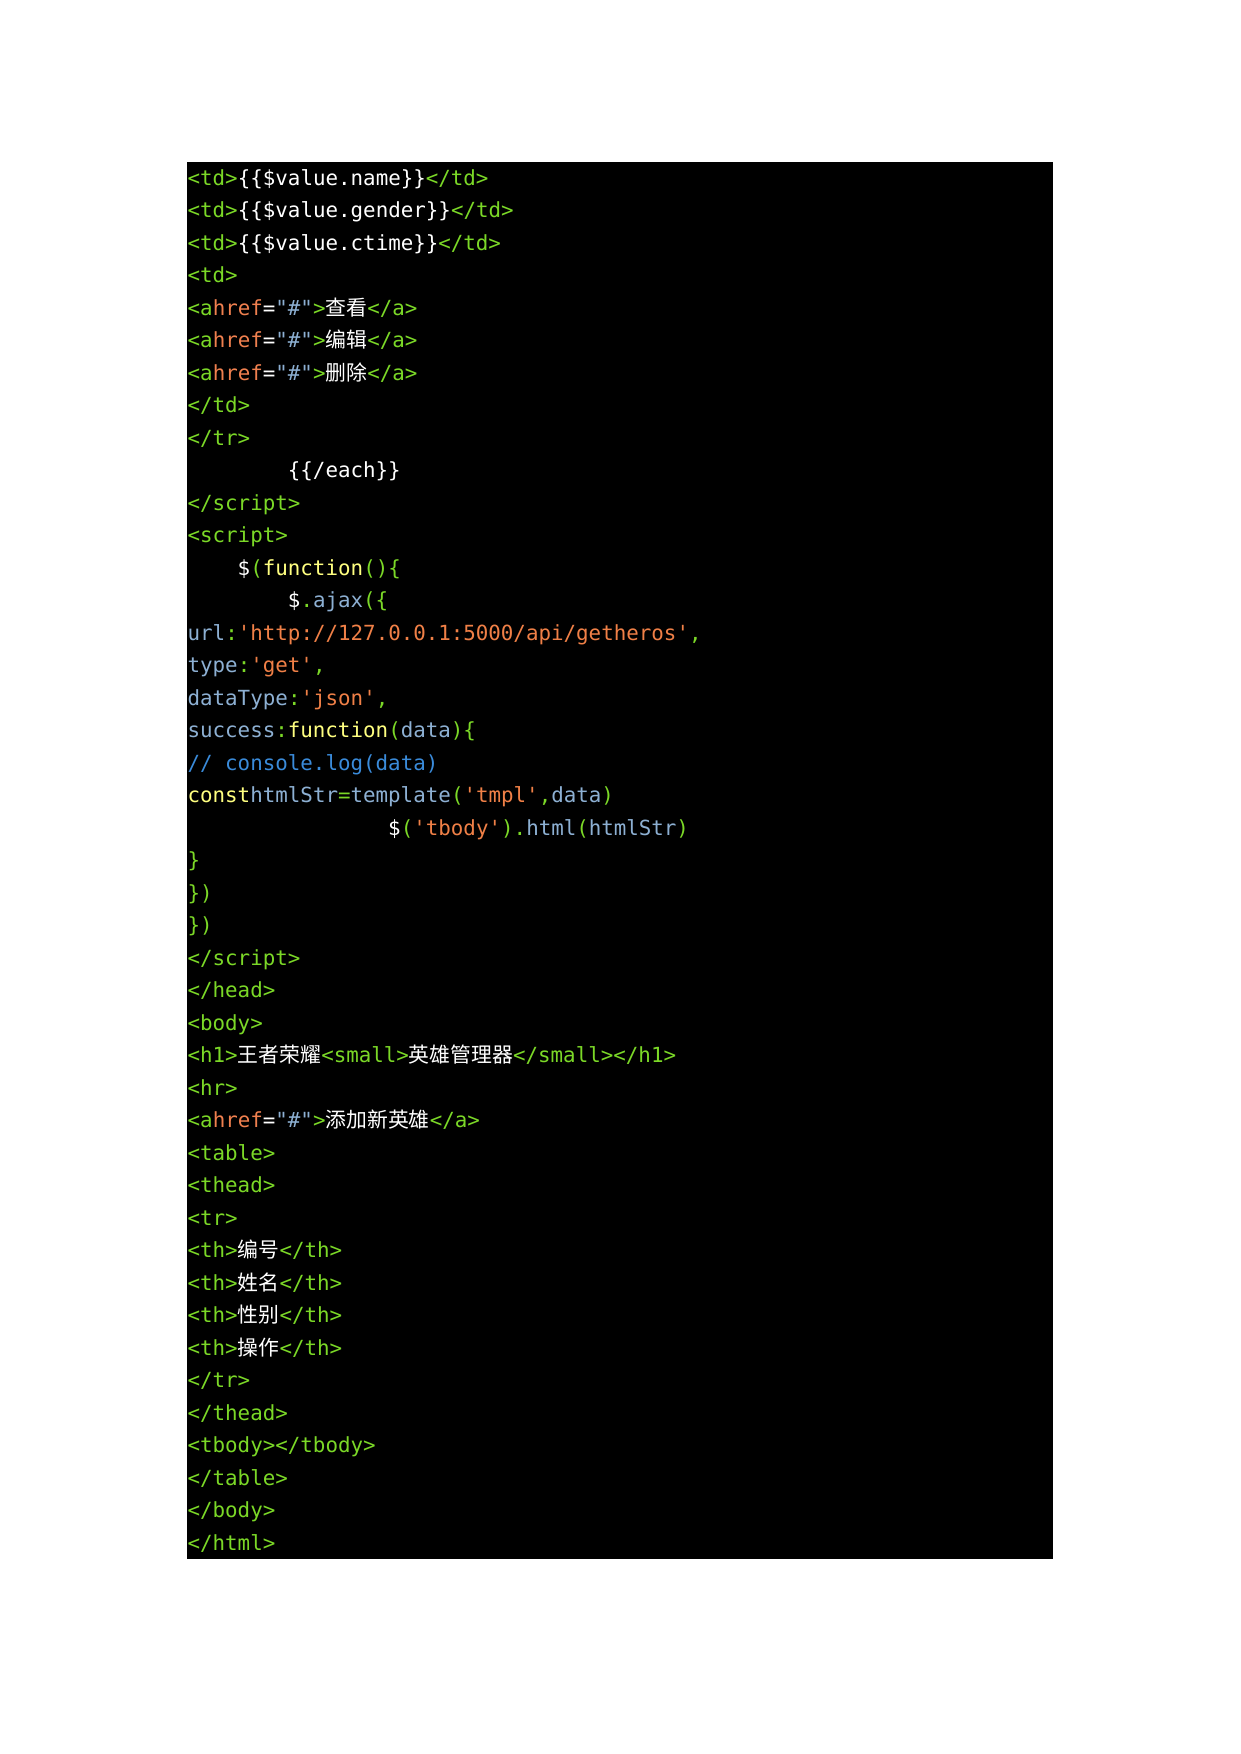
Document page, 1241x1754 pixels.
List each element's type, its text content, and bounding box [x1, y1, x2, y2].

text <td> [187, 259, 1053, 292]
text <h1>王者荣耀<small>英雄管理器</small></h1> [187, 1039, 1053, 1072]
text <thead> [187, 1169, 1053, 1202]
text {{/each}} [187, 454, 1053, 487]
text <td>{{$value.ctime}}</td> [187, 227, 1053, 259]
text type:'get', [187, 649, 1053, 682]
text </tr> [187, 1364, 1053, 1397]
text <ahref="#">查看</a> [187, 292, 1053, 324]
text } [187, 844, 1053, 877]
text </tr> [187, 422, 1053, 454]
text </table> [187, 1462, 1053, 1494]
text }) [187, 909, 1053, 942]
text // console.log(data) [187, 747, 1053, 779]
text success:function(data){ [187, 714, 1053, 747]
text <ahref="#">编辑</a> [187, 324, 1053, 357]
text <tr> [187, 1202, 1053, 1234]
text </script> [187, 487, 1053, 519]
text consthtmlStr=template('tmpl',data) [187, 779, 1053, 812]
text $.ajax({ [187, 584, 1053, 617]
text <td>{{$value.name}}</td> [187, 162, 1053, 194]
text <body> [187, 1007, 1053, 1039]
text </td> [187, 389, 1053, 422]
text }) [187, 877, 1053, 909]
text dataType:'json', [187, 682, 1053, 714]
text </html> [187, 1527, 1053, 1559]
text <th>编号</th> [187, 1234, 1053, 1267]
text </head> [187, 974, 1053, 1007]
text <hr> [187, 1072, 1053, 1104]
text </thead> [187, 1397, 1053, 1429]
text <script> [187, 519, 1053, 552]
text $('tbody').html(htmlStr) [187, 812, 1053, 844]
text <ahref="#">删除</a> [187, 357, 1053, 389]
text url:'http://127.0.0.1:5000/api/getheros', [187, 617, 1053, 649]
text <td>{{$value.gender}}</td> [187, 194, 1053, 227]
text <table> [187, 1137, 1053, 1169]
text <th>姓名</th> [187, 1267, 1053, 1299]
text </body> [187, 1494, 1053, 1527]
text $(function(){ [187, 552, 1053, 584]
text <tbody></tbody> [187, 1429, 1053, 1462]
text <th>操作</th> [187, 1332, 1053, 1364]
text </script> [187, 942, 1053, 974]
text <ahref="#">添加新英雄</a> [187, 1104, 1053, 1137]
text <th>性别</th> [187, 1299, 1053, 1332]
